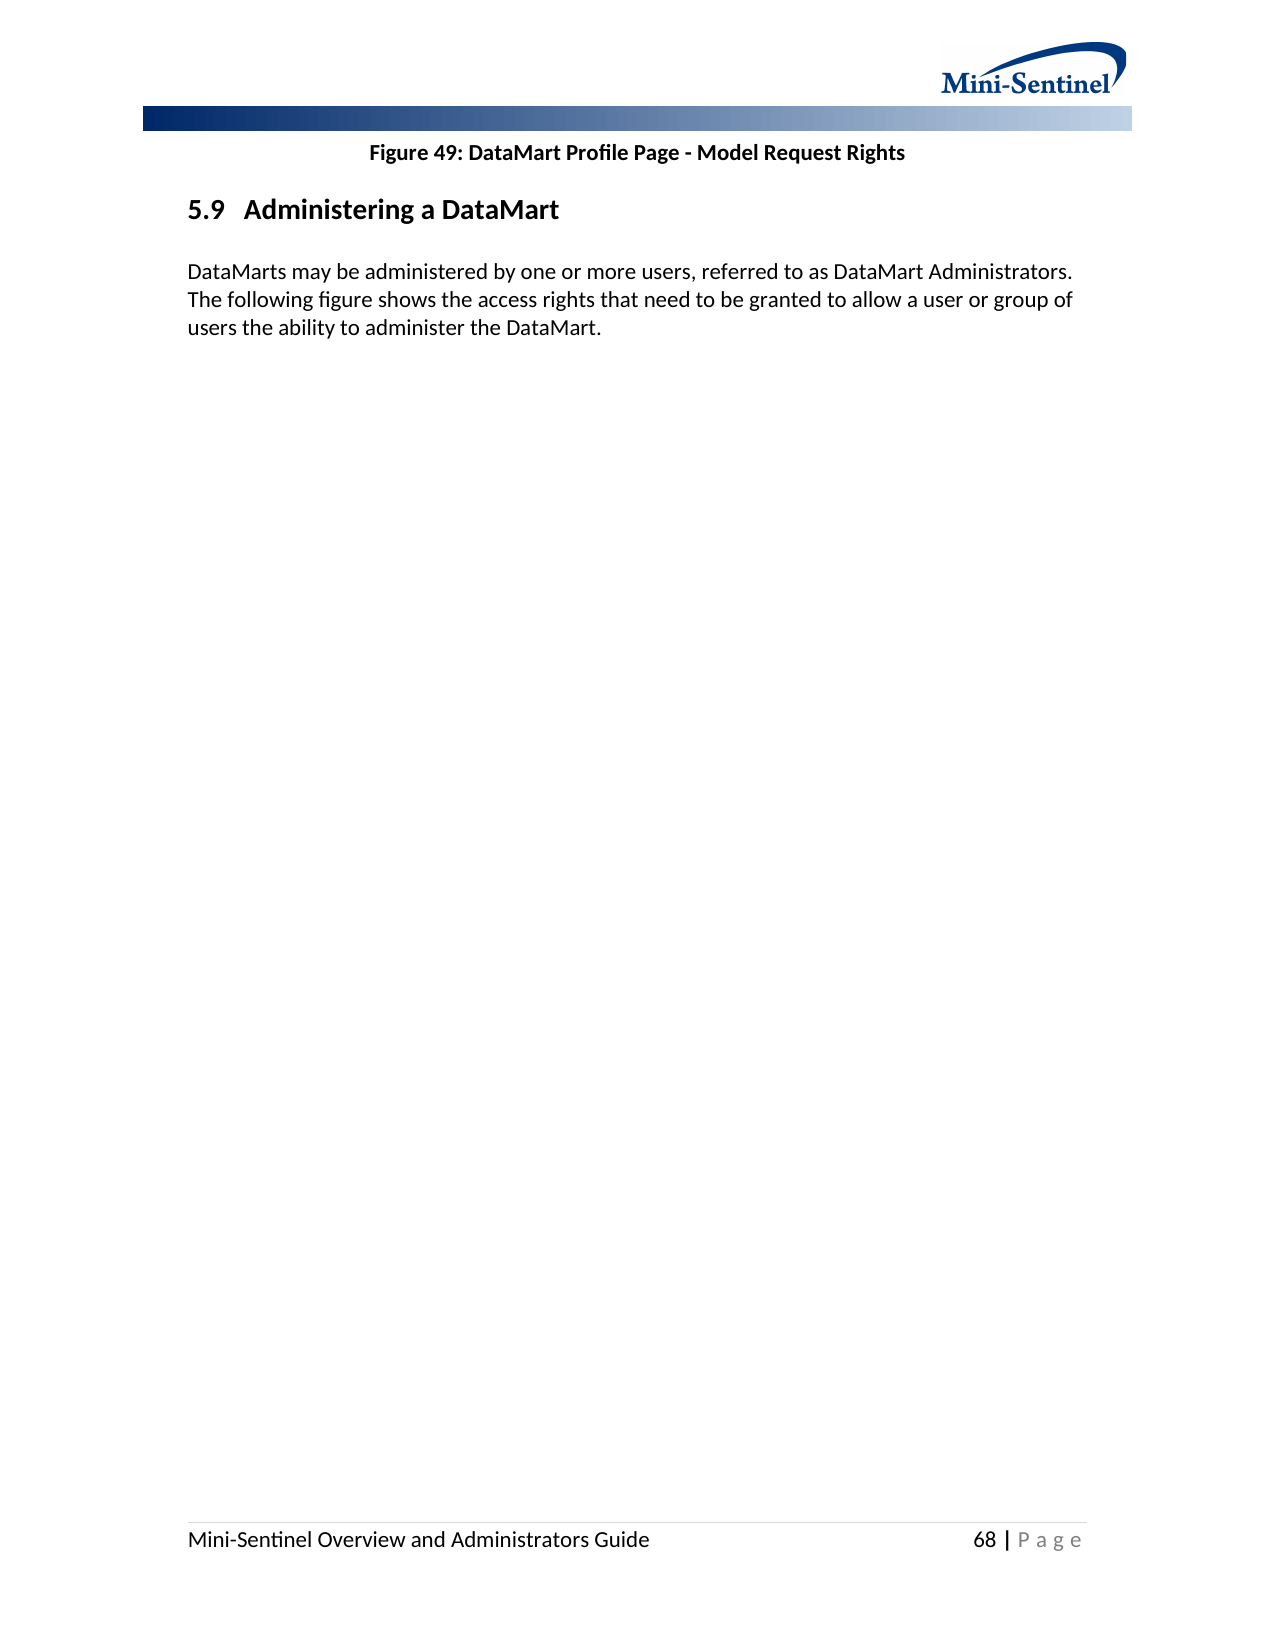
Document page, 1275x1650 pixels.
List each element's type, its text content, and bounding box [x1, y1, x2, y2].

picture [941, 42, 1127, 96]
subtitle Administering a DataMart [187, 191, 1087, 227]
text DataMarts may be administered by one or more users, referred to as DataMart Administrators. The following figure shows the access rights that need to be granted to allow a user or group of users the ability to administer the DataMart. [187, 257, 1087, 341]
